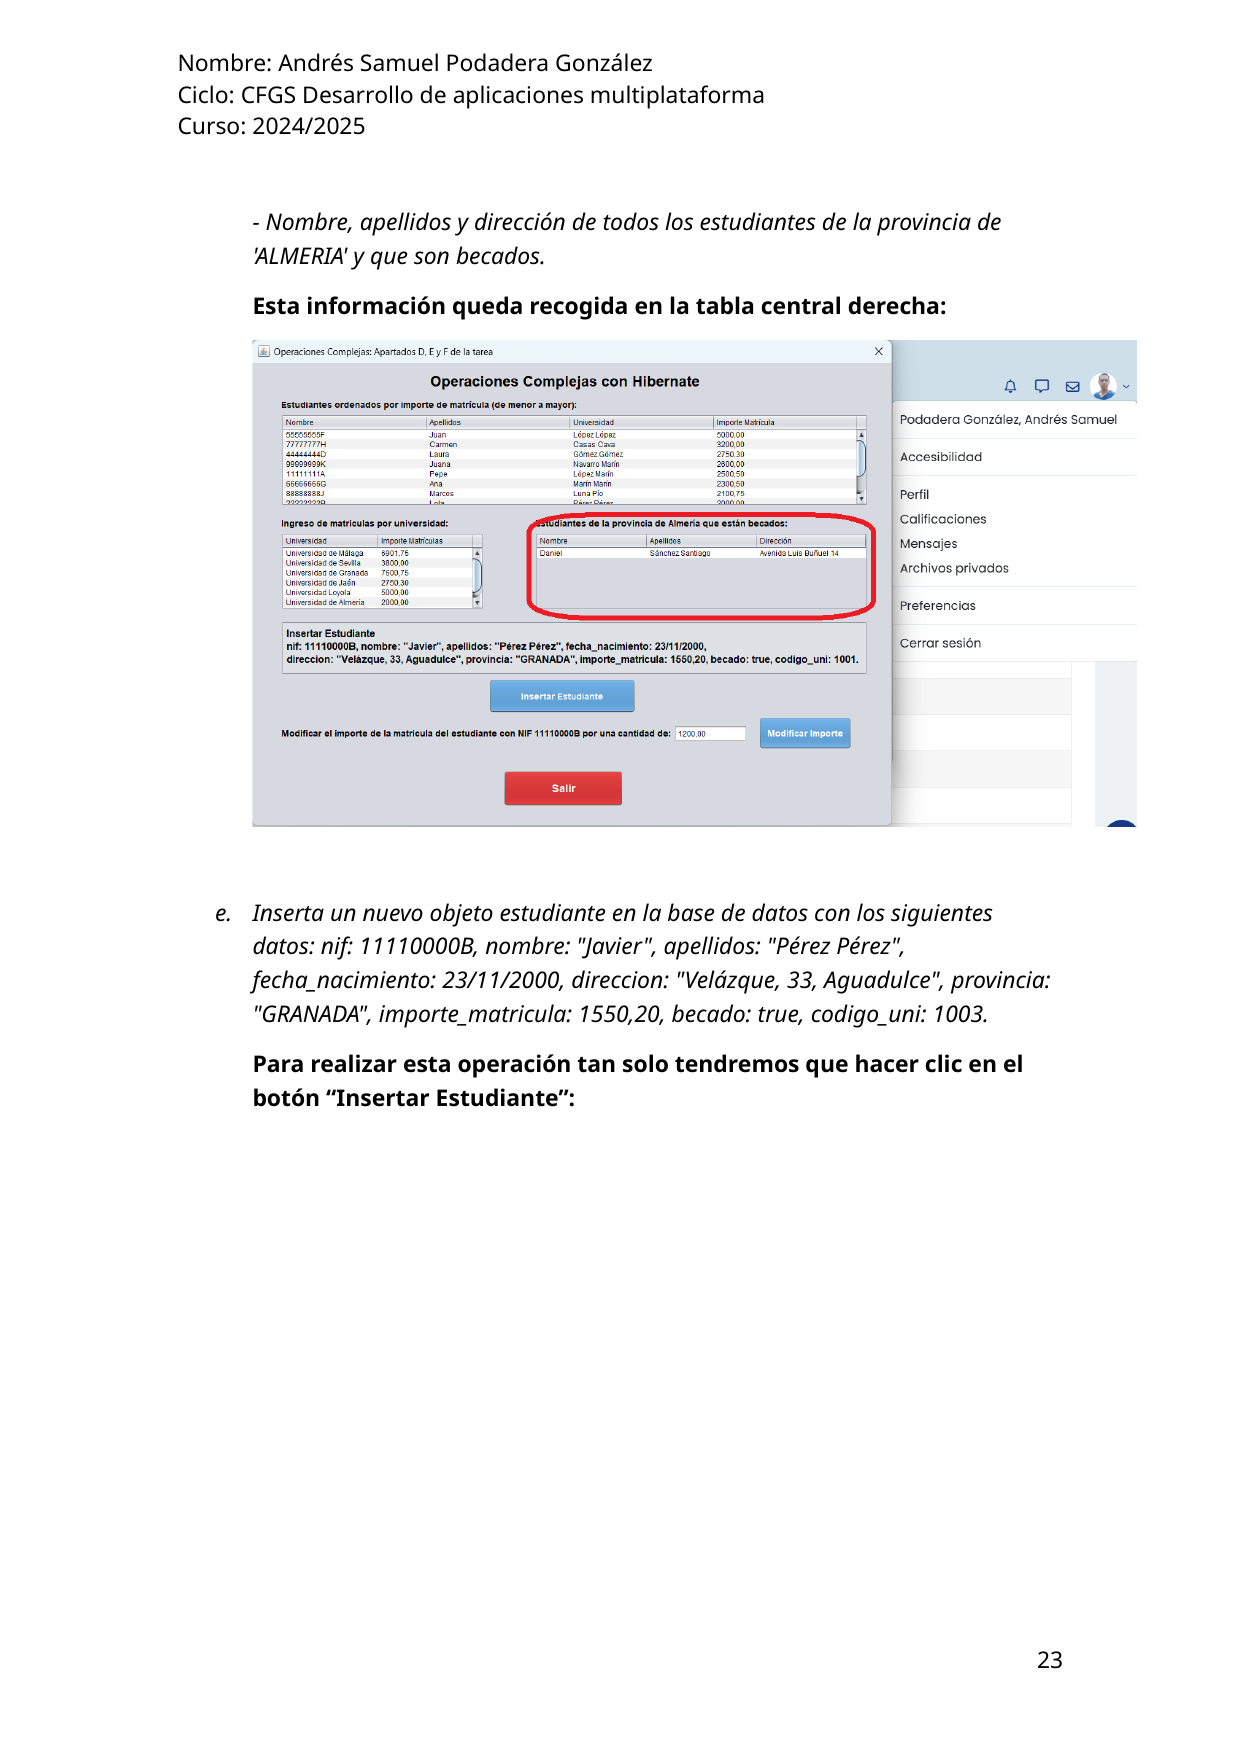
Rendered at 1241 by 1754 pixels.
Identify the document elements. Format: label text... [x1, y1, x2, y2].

picture [252, 340, 1138, 827]
text Esta información queda recogida en la tabla central derecha: [252, 290, 1063, 321]
list Inserta un nuevo objeto estudiante en la base de datos con los siguientes datos: nif: 11110000B, nombre: "Javier", apellidos: "Pérez Pérez", fecha_nacimiento: 23/11/2000, direccion: "Velázque, 33, Aguadulce", provincia: "GRANADA", importe_matricula: 1550,20, becado: true, codigo_uni: 1003. [215, 896, 1063, 1029]
text - Nombre, apellidos y dirección de todos los estudiantes de la provincia de 'ALMERIA' y que son becados. [252, 172, 1063, 271]
text Para realizar esta operación tan solo tendremos que hacer clic en el botón “Insertar Estudiante”: [252, 1048, 1063, 1113]
